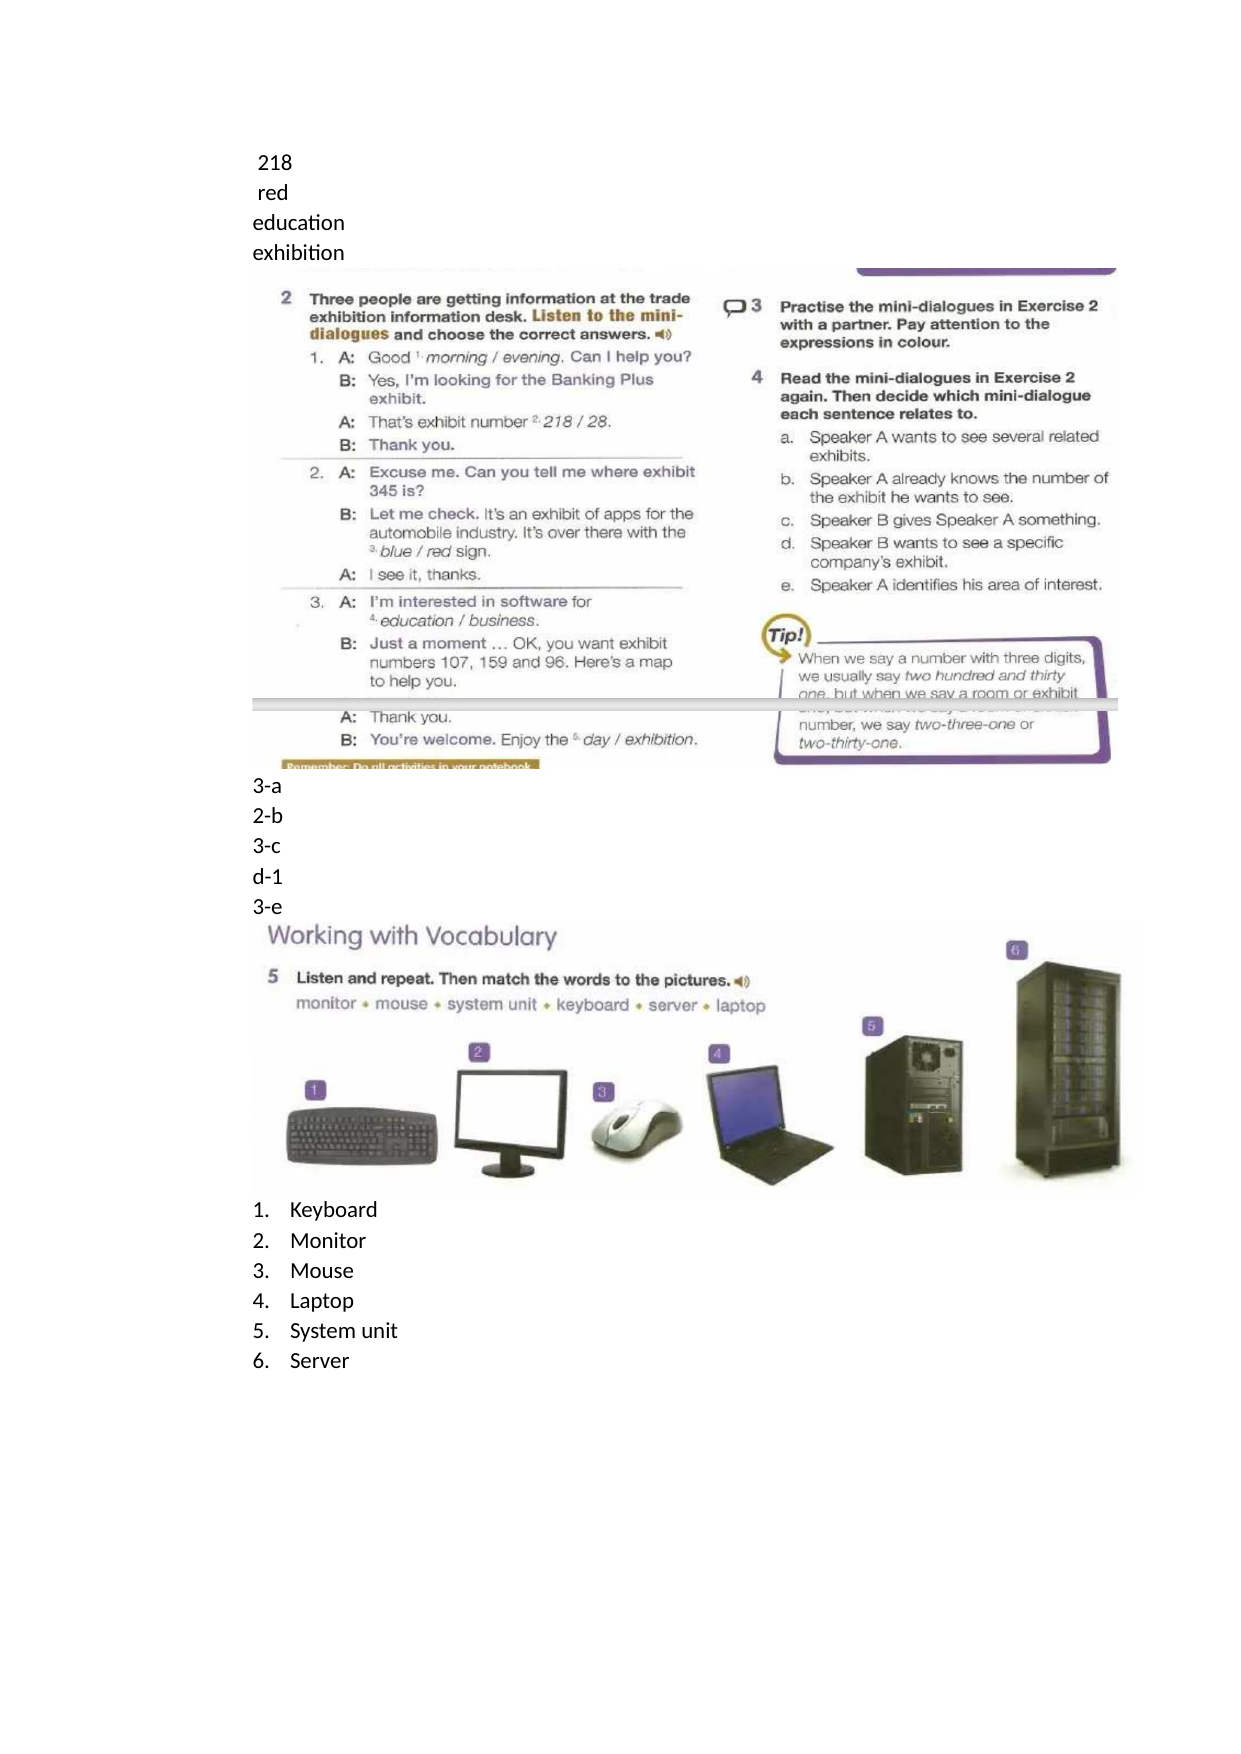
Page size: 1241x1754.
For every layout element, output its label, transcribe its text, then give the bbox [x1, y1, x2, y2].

list 3-e [252, 892, 1063, 920]
list Monitor [252, 1226, 1063, 1254]
list red [252, 178, 1063, 206]
list 2-b [252, 801, 1063, 829]
list Mouse [252, 1256, 1063, 1284]
list d-1 [252, 862, 1063, 890]
list Keyboard [252, 1196, 1063, 1223]
list Laptop [252, 1286, 1063, 1314]
list 218 [252, 148, 1063, 176]
list System unit [252, 1316, 1063, 1344]
picture [252, 922, 1138, 1194]
picture [252, 268, 1119, 769]
list Server [252, 1347, 1063, 1374]
list education [252, 208, 1063, 236]
list 3-c [252, 832, 1063, 860]
list 3-a [252, 771, 1063, 799]
list exhibition [252, 238, 1063, 266]
